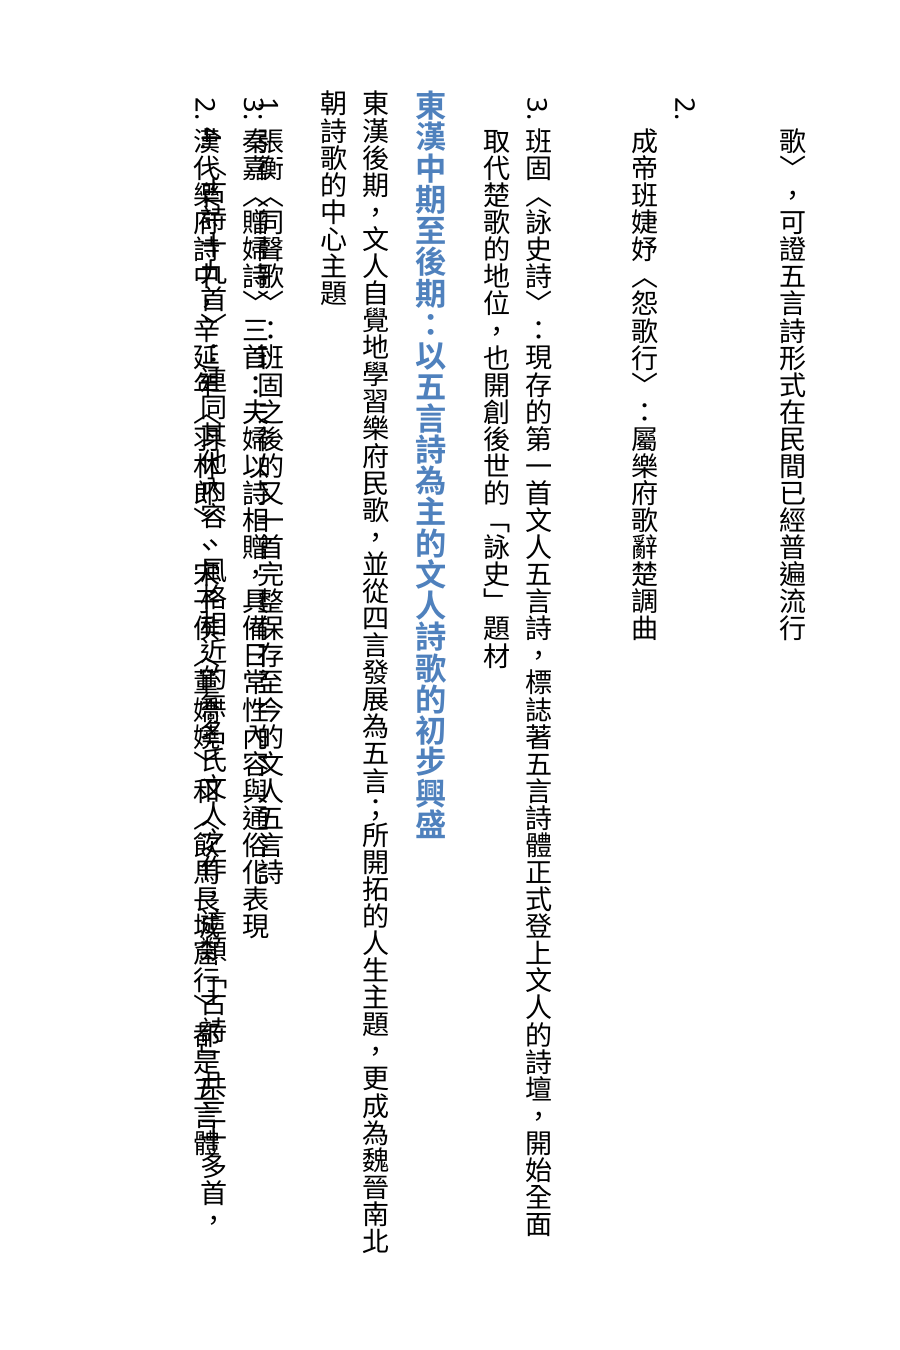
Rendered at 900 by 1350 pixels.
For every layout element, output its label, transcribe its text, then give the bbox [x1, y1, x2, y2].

text 1. 張衡〈同聲歌〉：班固之後的又一首完整保存至今的文人五言詩 [273, 97, 288, 1260]
text 東漢後期，文人自覺地學習樂府民歌，並從四言發展為五言；所開拓的人生主題，更成為魏晉南北朝詩歌的中心主題 [314, 90, 393, 1260]
subtitle 東漢中期至後期：以五言詩為主的文人詩歌的初步興盛 [408, 90, 451, 1260]
text 3. 班固〈詠史詩〉：現存的第一首文人五言詩，標誌著五言詩體正式登上文人的詩壇，開始全面取代楚歌的地位，也開創後世的「詠史」題材 [477, 97, 556, 1260]
text 2. 成帝班婕妤〈怨歌行〉：屬樂府歌辭楚調曲 [583, 97, 704, 1260]
text 1. 民間歌謠與謠諺：《漢書》所載成帝時的童謠（〈五行志〉）與民謠〈尹賞 歌〉，可證五言詩形式在民間已經普遍流行 [731, 97, 810, 1260]
text 3. 秦嘉〈贈婦詩〉三首：夫婦以詩相贈，具備日常性內容與通俗化表現 4.〈古詩十九首〉：連同其他內容、風格相近的無名氏文人之作，這類「古詩」共三十多首，是先秦兩漢之民歌到魏晉之後詩人創作的過渡 [194, 97, 273, 1260]
